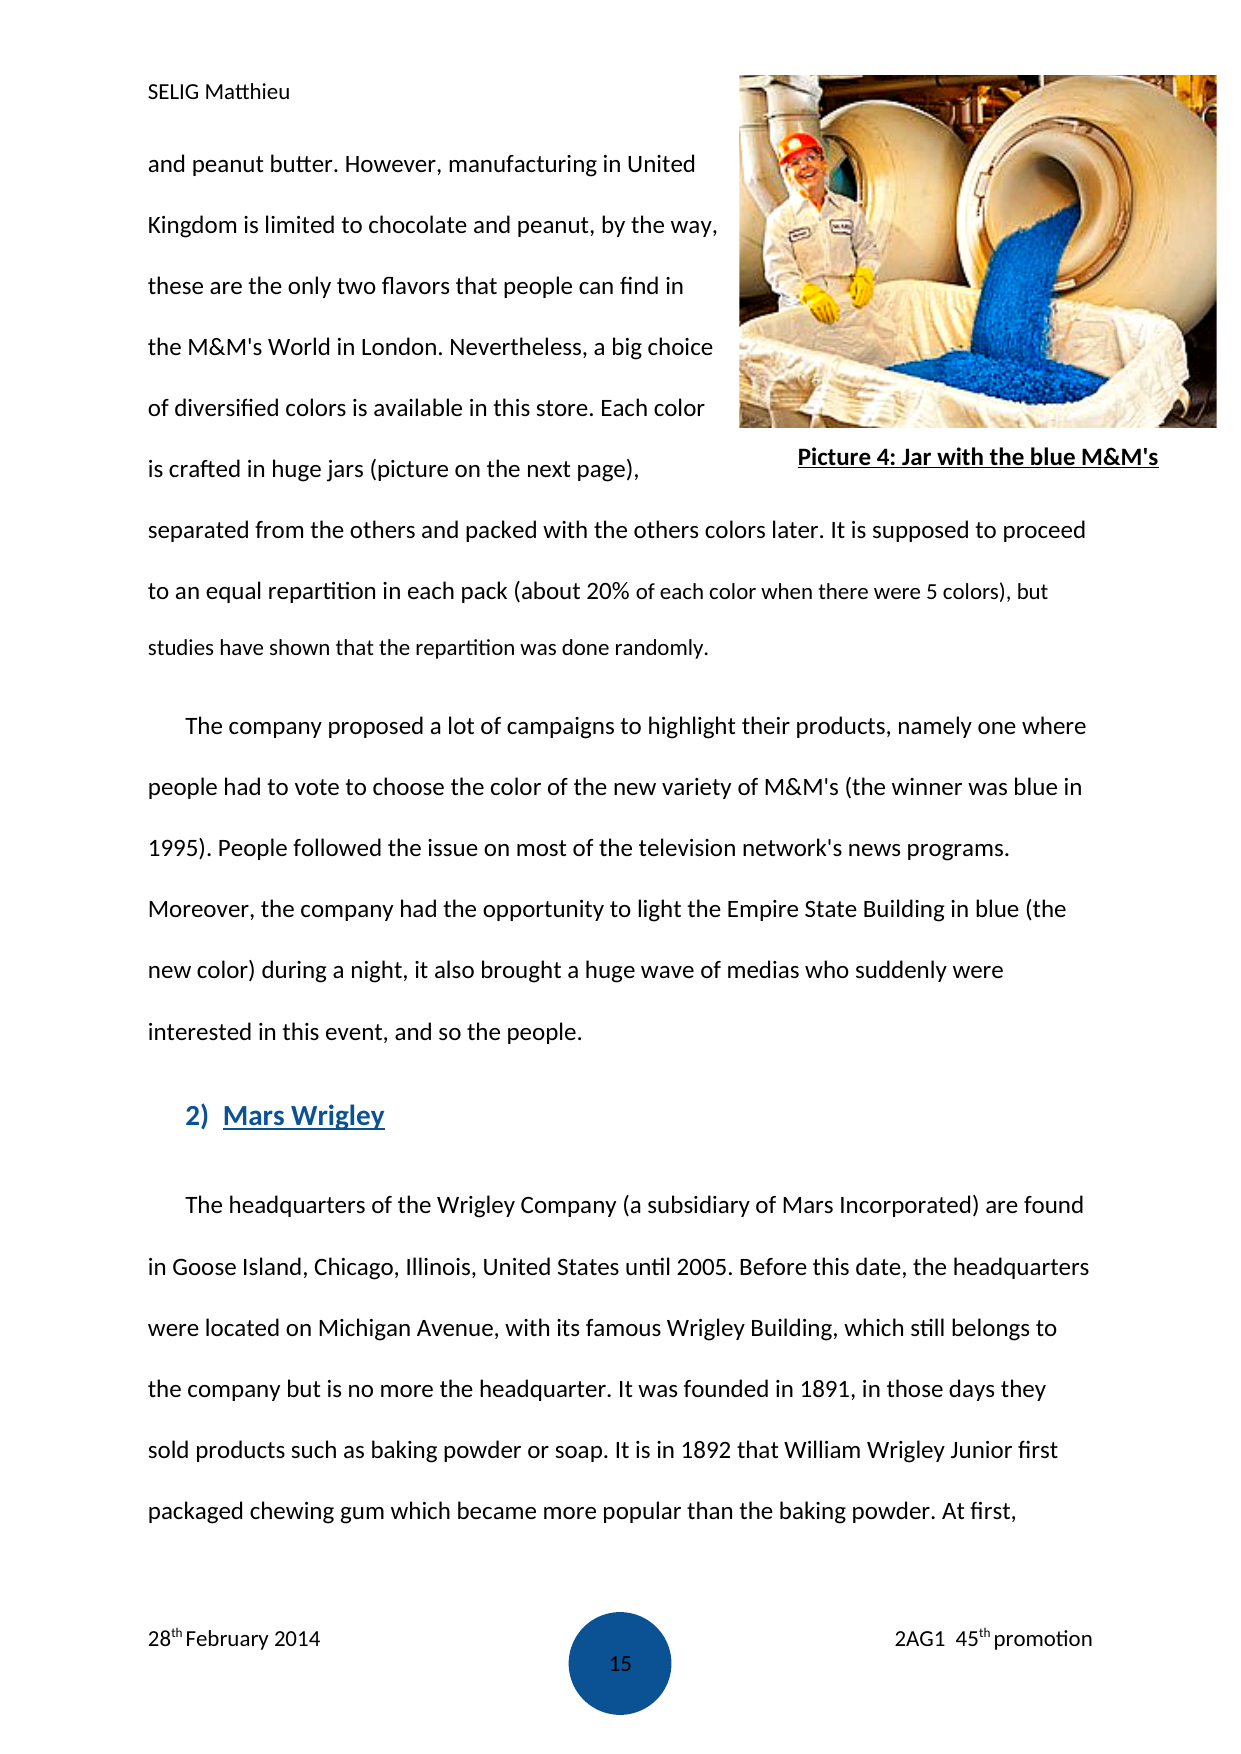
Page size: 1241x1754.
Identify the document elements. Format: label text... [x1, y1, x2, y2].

text The company proposed a lot of campaigns to highlight their products, namely one where people had to vote to choose the color of the new variety of M&M's (the winner was blue in 1995). People followed the issue on most of the television network's news programs. Moreover, the company had the opportunity to light the Empire State Building in blue (the new color) during a night, it also brought a huge wave of medias who suddenly were interested in this event, and so the people. [148, 710, 1092, 1046]
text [148, 1189, 1092, 1525]
picture [739, 75, 1217, 428]
list Mars Wrigley [185, 1097, 1092, 1133]
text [148, 148, 1092, 662]
